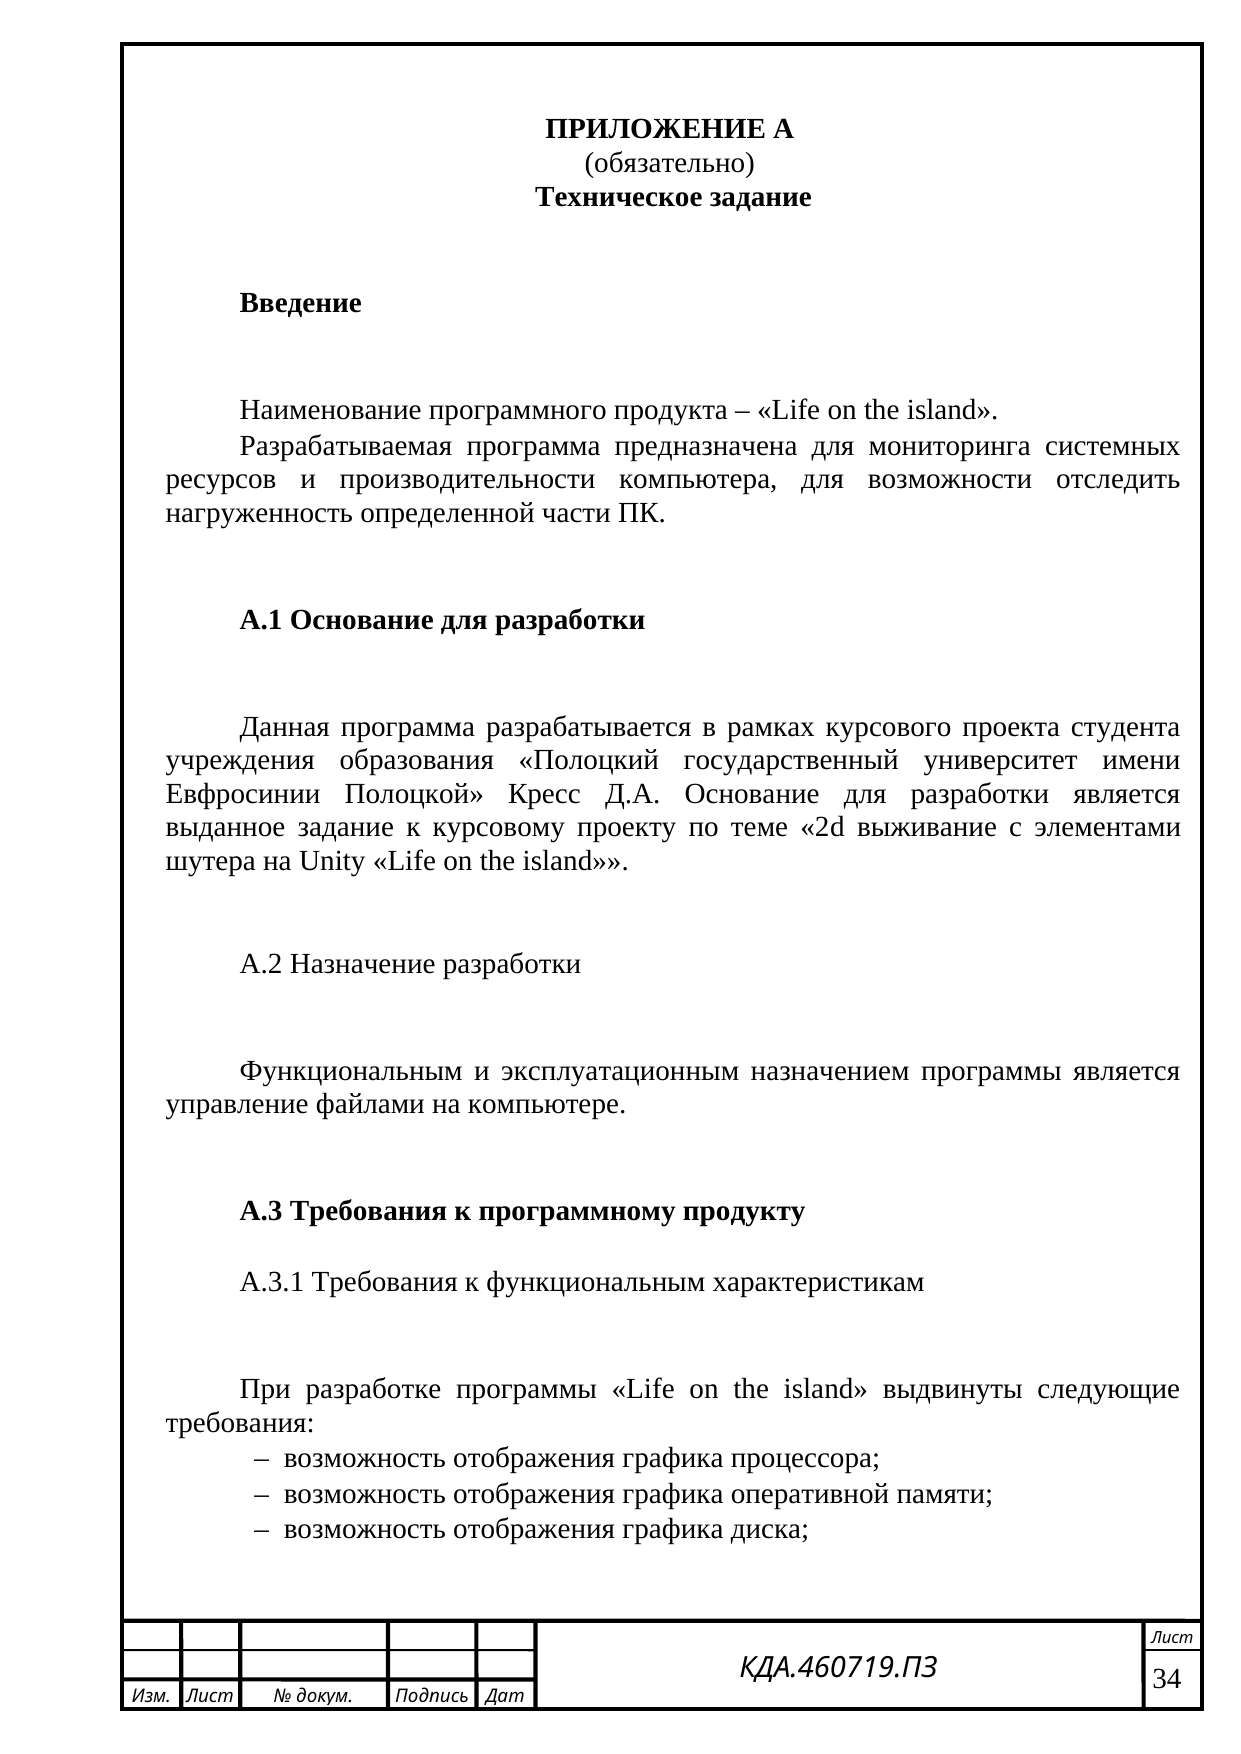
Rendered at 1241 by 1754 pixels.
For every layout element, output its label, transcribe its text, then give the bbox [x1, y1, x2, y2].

text ‒ возможность отображения графика диска; [254, 1512, 1181, 1545]
text Наименование программного продукта – «Life on the island». [165, 392, 1181, 426]
text А.2 Назначение разработки [165, 946, 1181, 979]
text ‒ возможность отображения графика процессора; [254, 1440, 1181, 1474]
text ‒ возможность отображения графика оперативной памяти; [254, 1476, 1181, 1509]
text А.3 Требования к программному продукту [165, 1193, 1181, 1227]
text При разработке программы «Life on the island» выдвинуты следующие требования: [165, 1371, 1181, 1438]
text Разрабатываемая программа предназначена для мониторинга системных ресурсов и производительности компьютера, для возможности отследить нагруженность определенной части ПК. [165, 428, 1181, 529]
text Введение [165, 286, 1181, 319]
text А.1 Основание для разработки [165, 602, 1181, 636]
text Данная программа разрабатывается в рамках курсового проекта студента учреждения образования «Полоцкий государственный университет имени Евфросинии Полоцкой» Кресс Д.А. Основание для разработки является выданное задание к курсовому проекту по теме «2d выживание с элементами шутера на Unity «Life on the island»». [165, 709, 1181, 877]
text А.3.1 Требования к функциональным характеристикам [165, 1264, 1181, 1298]
subtitle Приложение А (обязательно) Техническое задание [165, 112, 1181, 212]
text Функциональным и эксплуатационным назначением программы является управление файлами на компьютере. [165, 1053, 1181, 1120]
